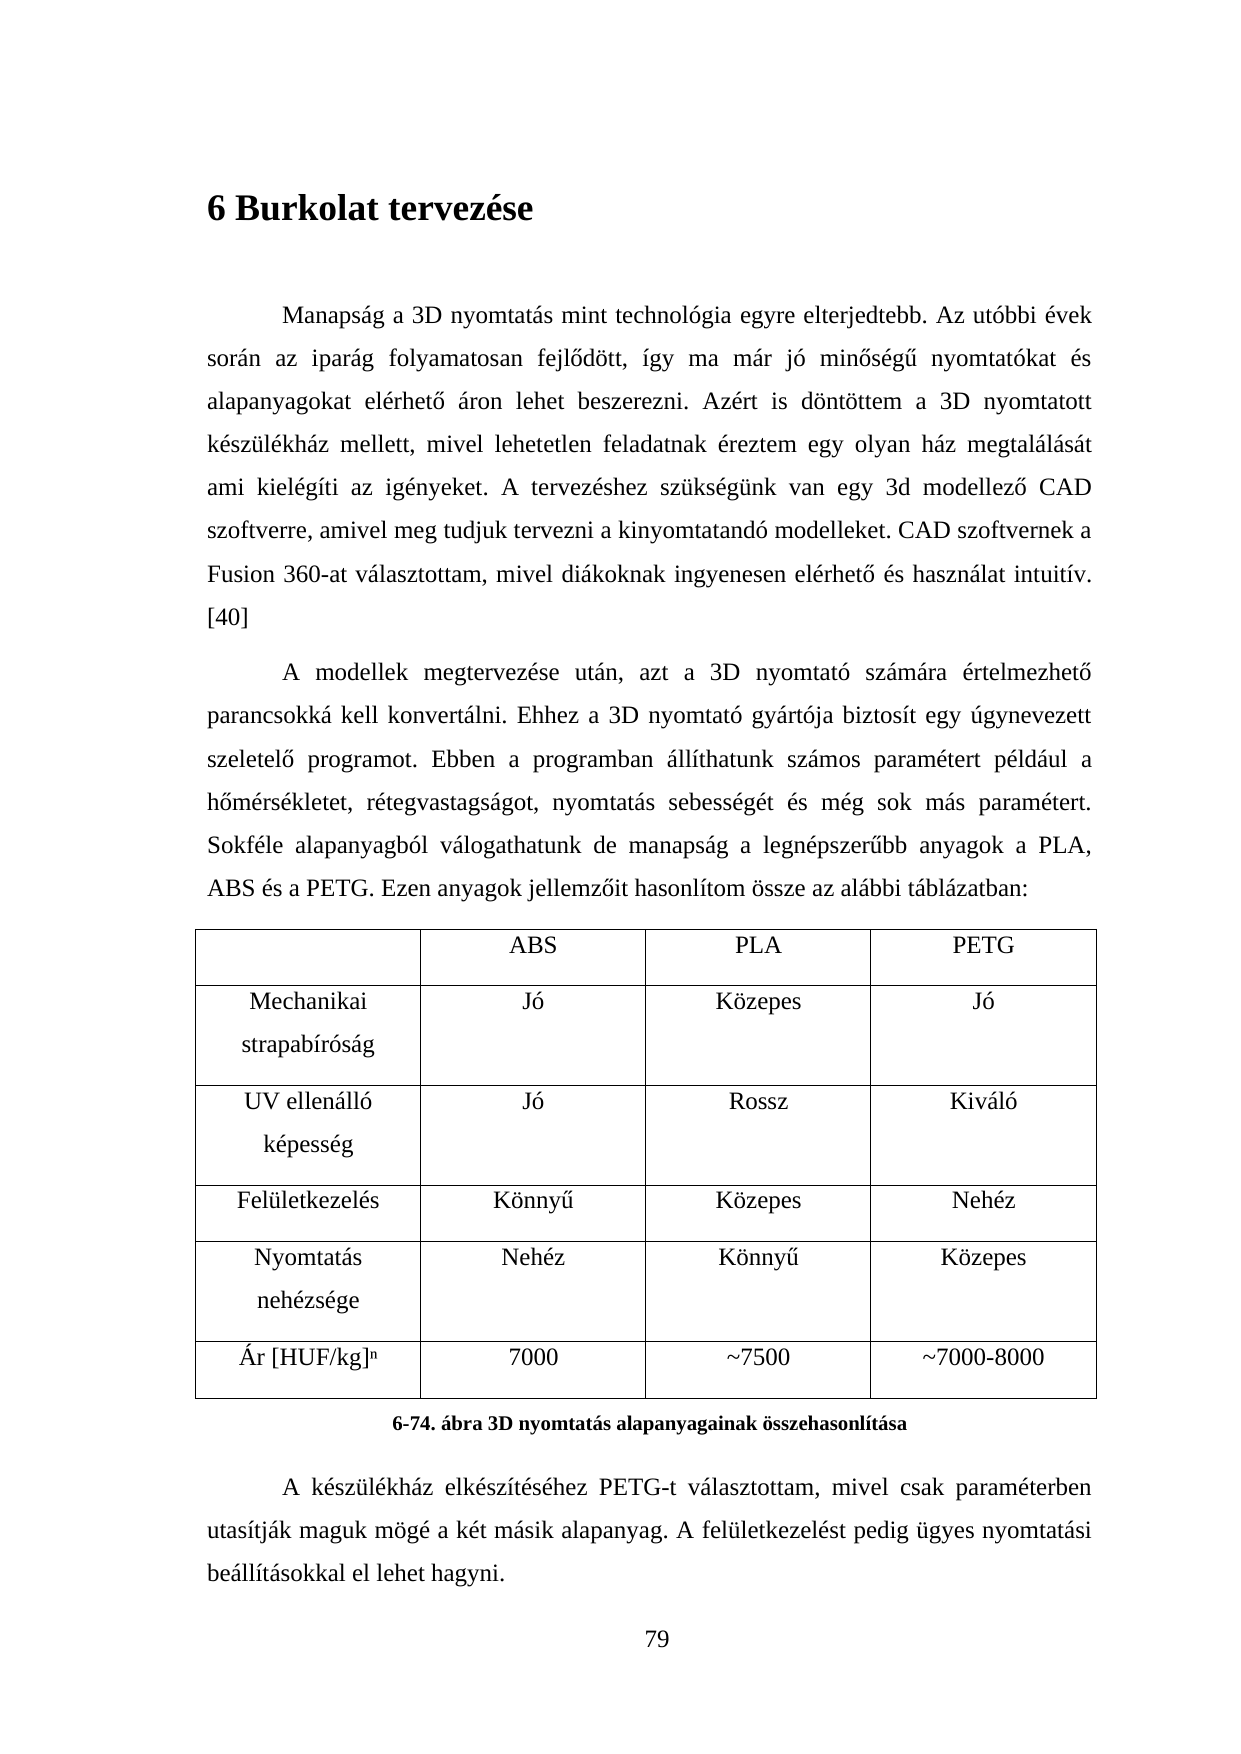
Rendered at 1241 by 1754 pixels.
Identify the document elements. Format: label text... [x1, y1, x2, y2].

text A modellek megtervezése után, azt a 3D nyomtató számára értelmezhető parancsokká kell konvertálni. Ehhez a 3D nyomtató gyártója biztosít egy úgynevezett szeletelő programot. Ebben a programban állíthatunk számos paramétert például a hőmérsékletet, rétegvastagságot, nyomtatás sebességét és még sok más paramétert. Sokféle alapanyagból válogathatunk de manapság a legnépszerűbb anyagok a PLA, ABS és a PETG. Ezen anyagok jellemzőit hasonlítom össze az alábbi táblázatban: [207, 657, 1092, 902]
table_cell Közepes [871, 1242, 1096, 1341]
table_cell Közepes [646, 1186, 870, 1241]
table_cell ~7000-8000 [871, 1342, 1096, 1397]
table_cell Könnyű [646, 1242, 870, 1341]
table_header PETG [871, 930, 1096, 985]
table_cell Mechanikai strapabíróság [196, 986, 420, 1085]
table_cell Közepes [646, 986, 870, 1085]
table_cell Jó [871, 986, 1096, 1085]
table_cell Kiváló [871, 1086, 1096, 1184]
table_cell Jó [421, 986, 645, 1085]
table_cell Rossz [646, 1086, 870, 1184]
text Manapság a 3D nyomtatás mint technológia egyre elterjedtebb. Az utóbbi évek során az iparág folyamatosan fejlődött, így ma már jó minőségű nyomtatókat és alapanyagokat elérhető áron lehet beszerezni. Azért is döntöttem a 3D nyomtatott készülékház mellett, mivel lehetetlen feladatnak éreztem egy olyan ház megtalálását ami kielégíti az igényeket. A tervezéshez szükségünk van egy 3d modellező CAD szoftverre, amivel meg tudjuk tervezni a kinyomtatandó modelleket. CAD szoftvernek a Fusion 360-at választottam, mivel diákoknak ingyenesen elérhető és használat intuitív.[40] [207, 300, 1092, 631]
subtitle Burkolat tervezése [207, 185, 1092, 228]
table_cell Nyomtatás nehézsége [196, 1242, 420, 1341]
table_cell Nehéz [871, 1186, 1096, 1241]
table_cell Ár [HUF/kg]ⁿ [196, 1342, 420, 1397]
table_cell Könnyű [421, 1186, 645, 1241]
table_cell Nehéz [421, 1242, 645, 1341]
table_header ABS [421, 930, 645, 985]
table_header [196, 930, 420, 985]
table_cell Jó [421, 1086, 645, 1184]
table_header PLA [646, 930, 870, 985]
table_cell Felületkezelés [196, 1186, 420, 1241]
table_cell ~7500 [646, 1342, 870, 1397]
text A készülékház elkészítéséhez PETG-t választottam, mivel csak paraméterben utasítják maguk mögé a két másik alapanyag. A felületkezelést pedig ügyes nyomtatási beállításokkal el lehet hagyni. [207, 1472, 1092, 1587]
table_cell 7000 [421, 1342, 645, 1397]
table_cell UV ellenálló képesség [196, 1086, 420, 1184]
